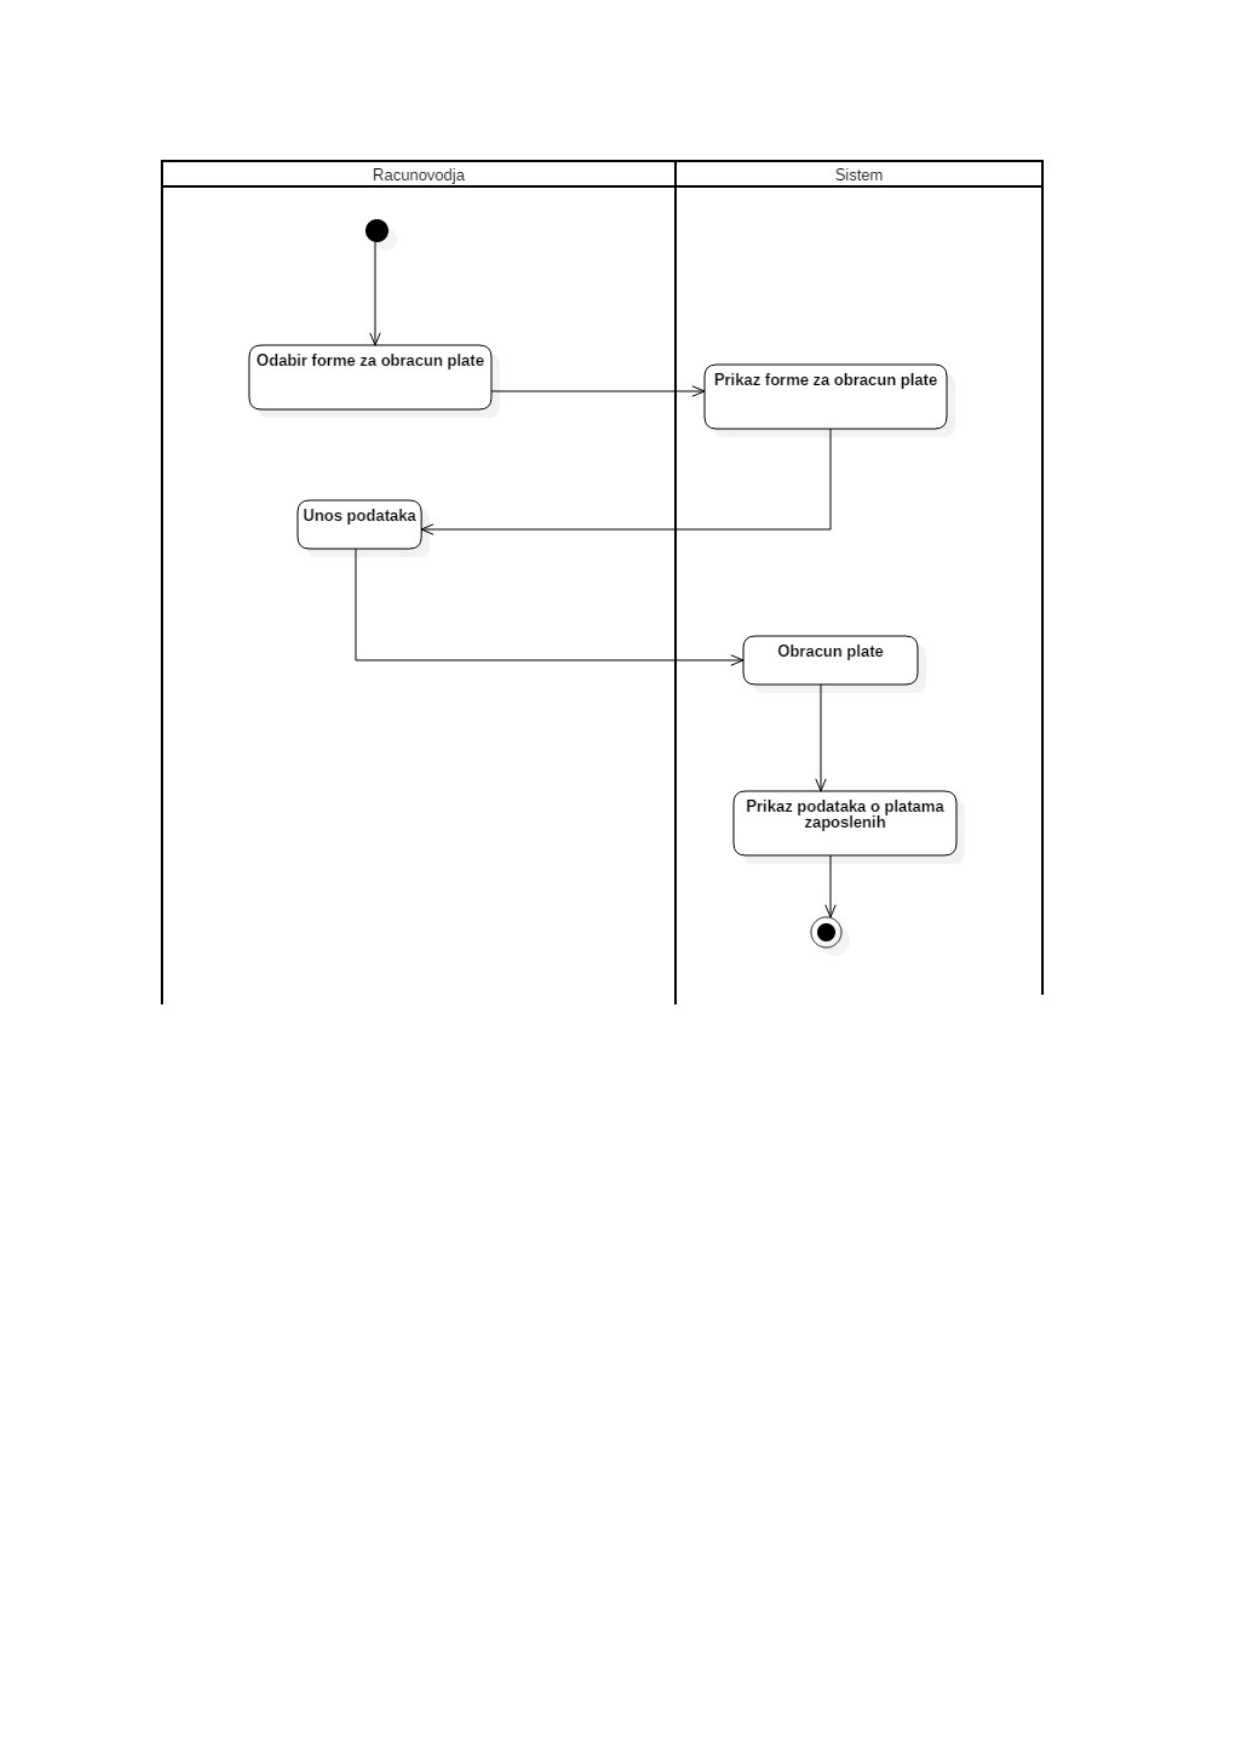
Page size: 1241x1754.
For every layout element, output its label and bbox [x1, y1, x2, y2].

picture [150, 150, 1091, 1053]
